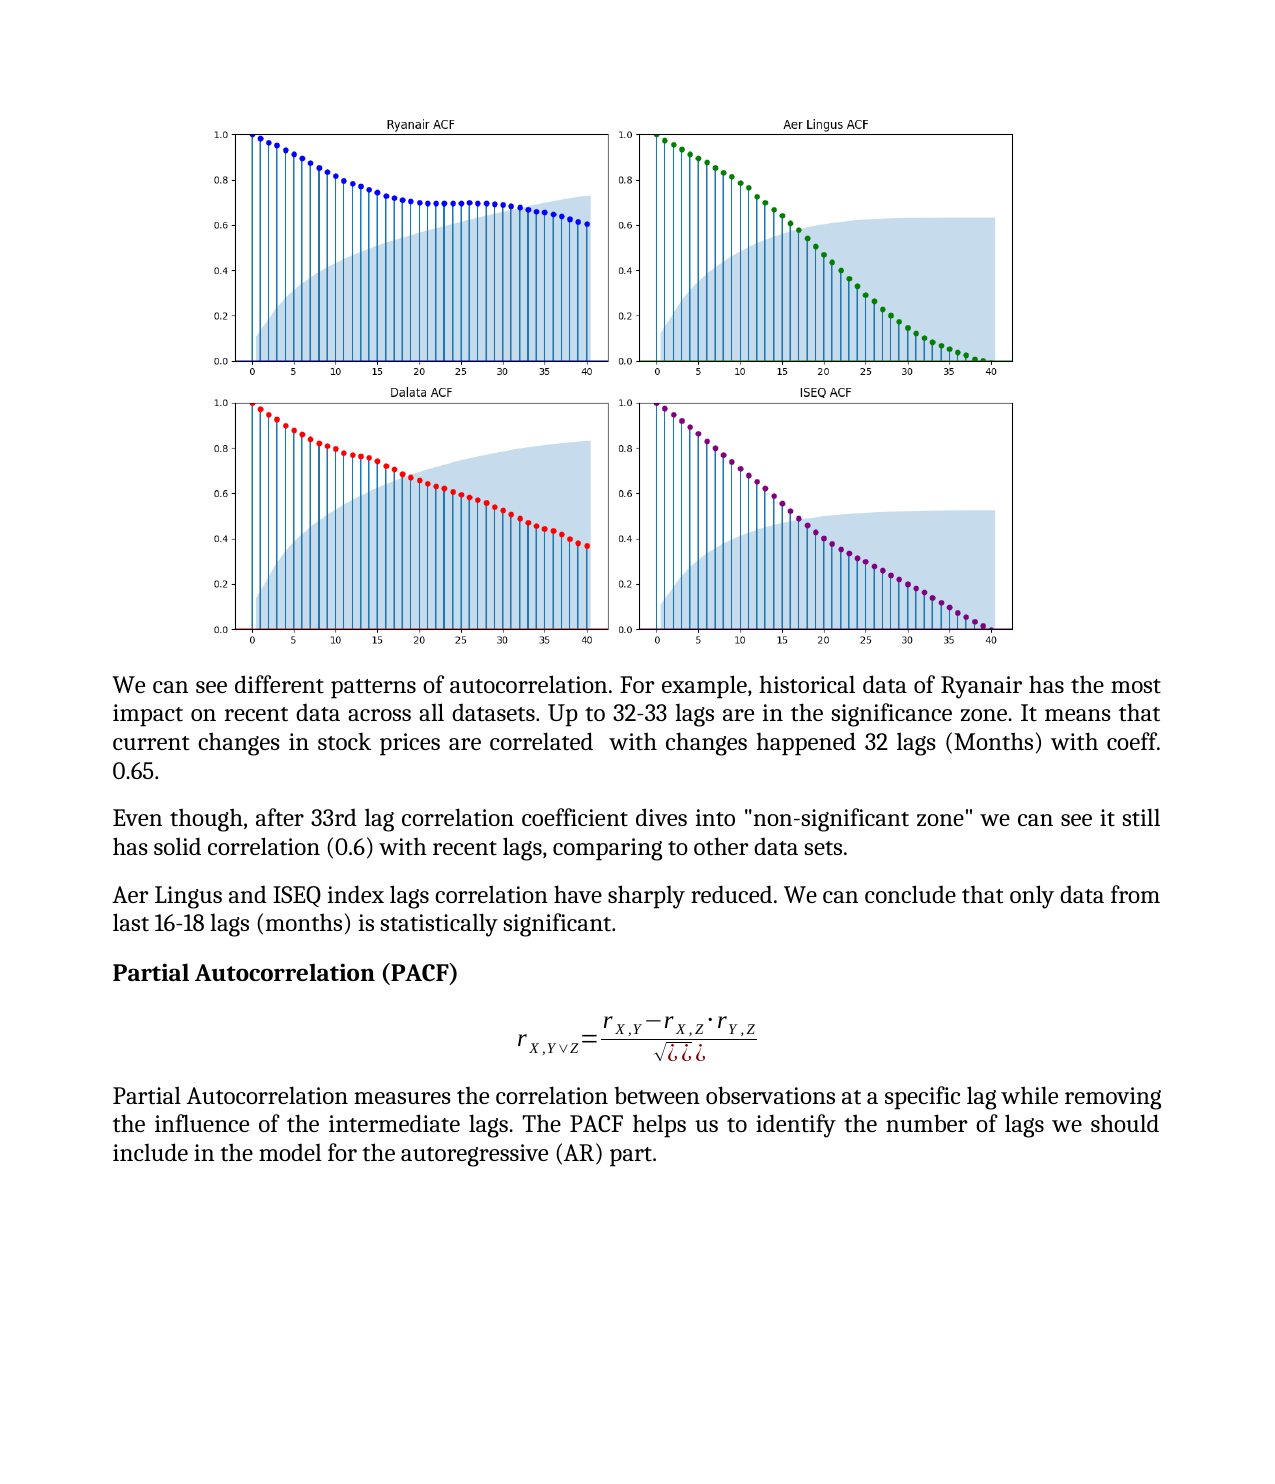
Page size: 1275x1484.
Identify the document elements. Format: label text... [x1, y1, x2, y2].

text Even though, after 33rd lag correlation coefficient dives into "non-significant zone" we can see it still has solid correlation (0.6) with recent lags, comparing to other data sets. [112, 804, 1162, 862]
text We can see different patterns of autocorrelation. For example, historical data of Ryanair has the most impact on recent data across all datasets. Up to 32-33 lags are in the significance zone. It means that current changes in stock prices are correlated with changes happened 32 lags (Months) with coeff. 0.65. [112, 671, 1162, 786]
subtitle Partial Autocorrelation (PACF) [112, 959, 1162, 988]
text Partial Autocorrelation measures the correlation between observations at a specific lag while removing the influence of the intermediate lags. The PACF helps us to identify the number of lags we should include in the model for the autoregressive (AR) part. [112, 1082, 1162, 1168]
picture [206, 112, 1018, 652]
text Aer Lingus and ISEQ index lags correlation have sharply reduced. We can conclude that only data from last 16-18 lags (months) is statistically significant. [112, 881, 1162, 938]
